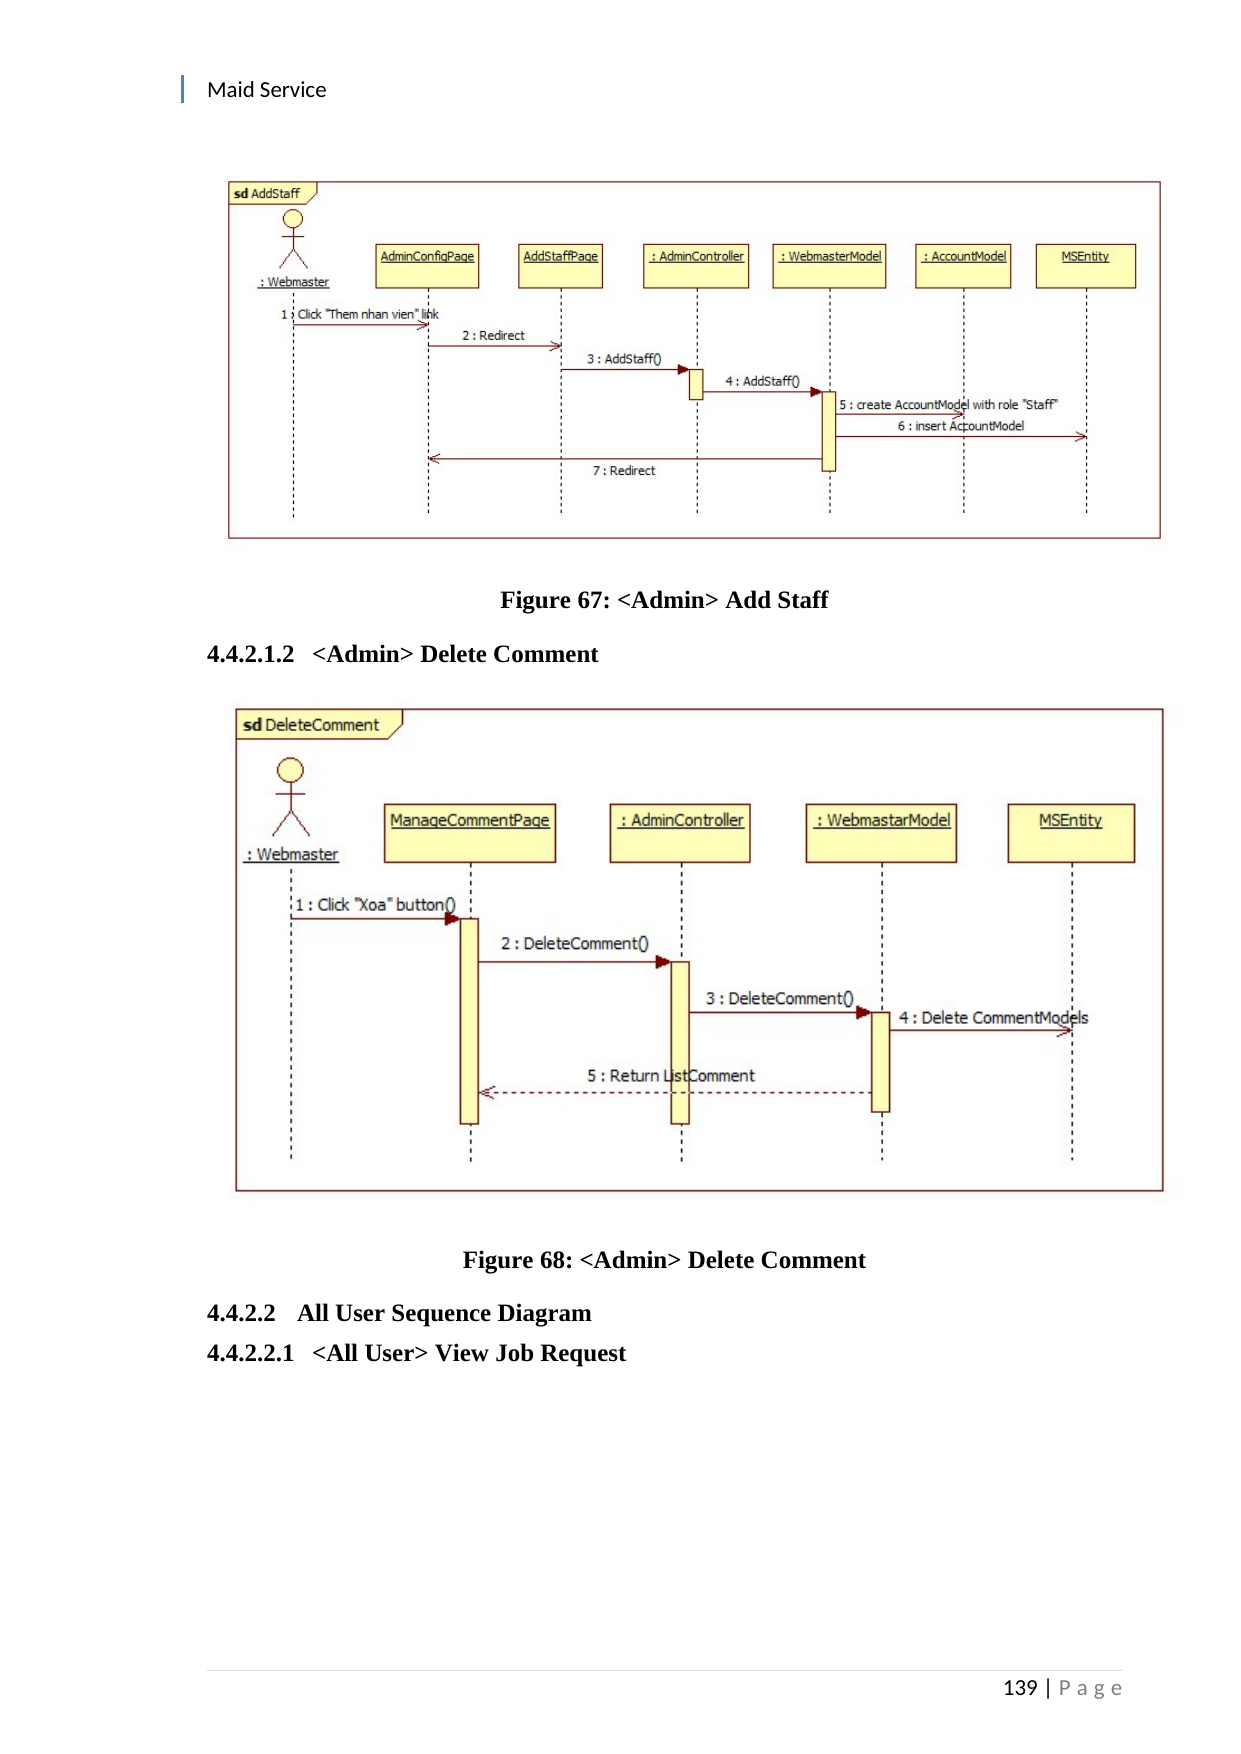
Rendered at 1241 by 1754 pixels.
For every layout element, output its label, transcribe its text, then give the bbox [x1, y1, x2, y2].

picture [206, 680, 1192, 1220]
subtitle Figure 68: <Admin> Add Staff [207, 585, 1122, 614]
subtitle Figure 69: <Admin> Delete Comment [207, 1245, 1122, 1273]
subtitle All User Sequence Diagram [207, 1298, 1122, 1327]
subtitle <Admin> Delete Comment [207, 639, 1122, 667]
subtitle <All User> View Job Request [207, 1338, 1122, 1366]
picture [206, 160, 1182, 560]
